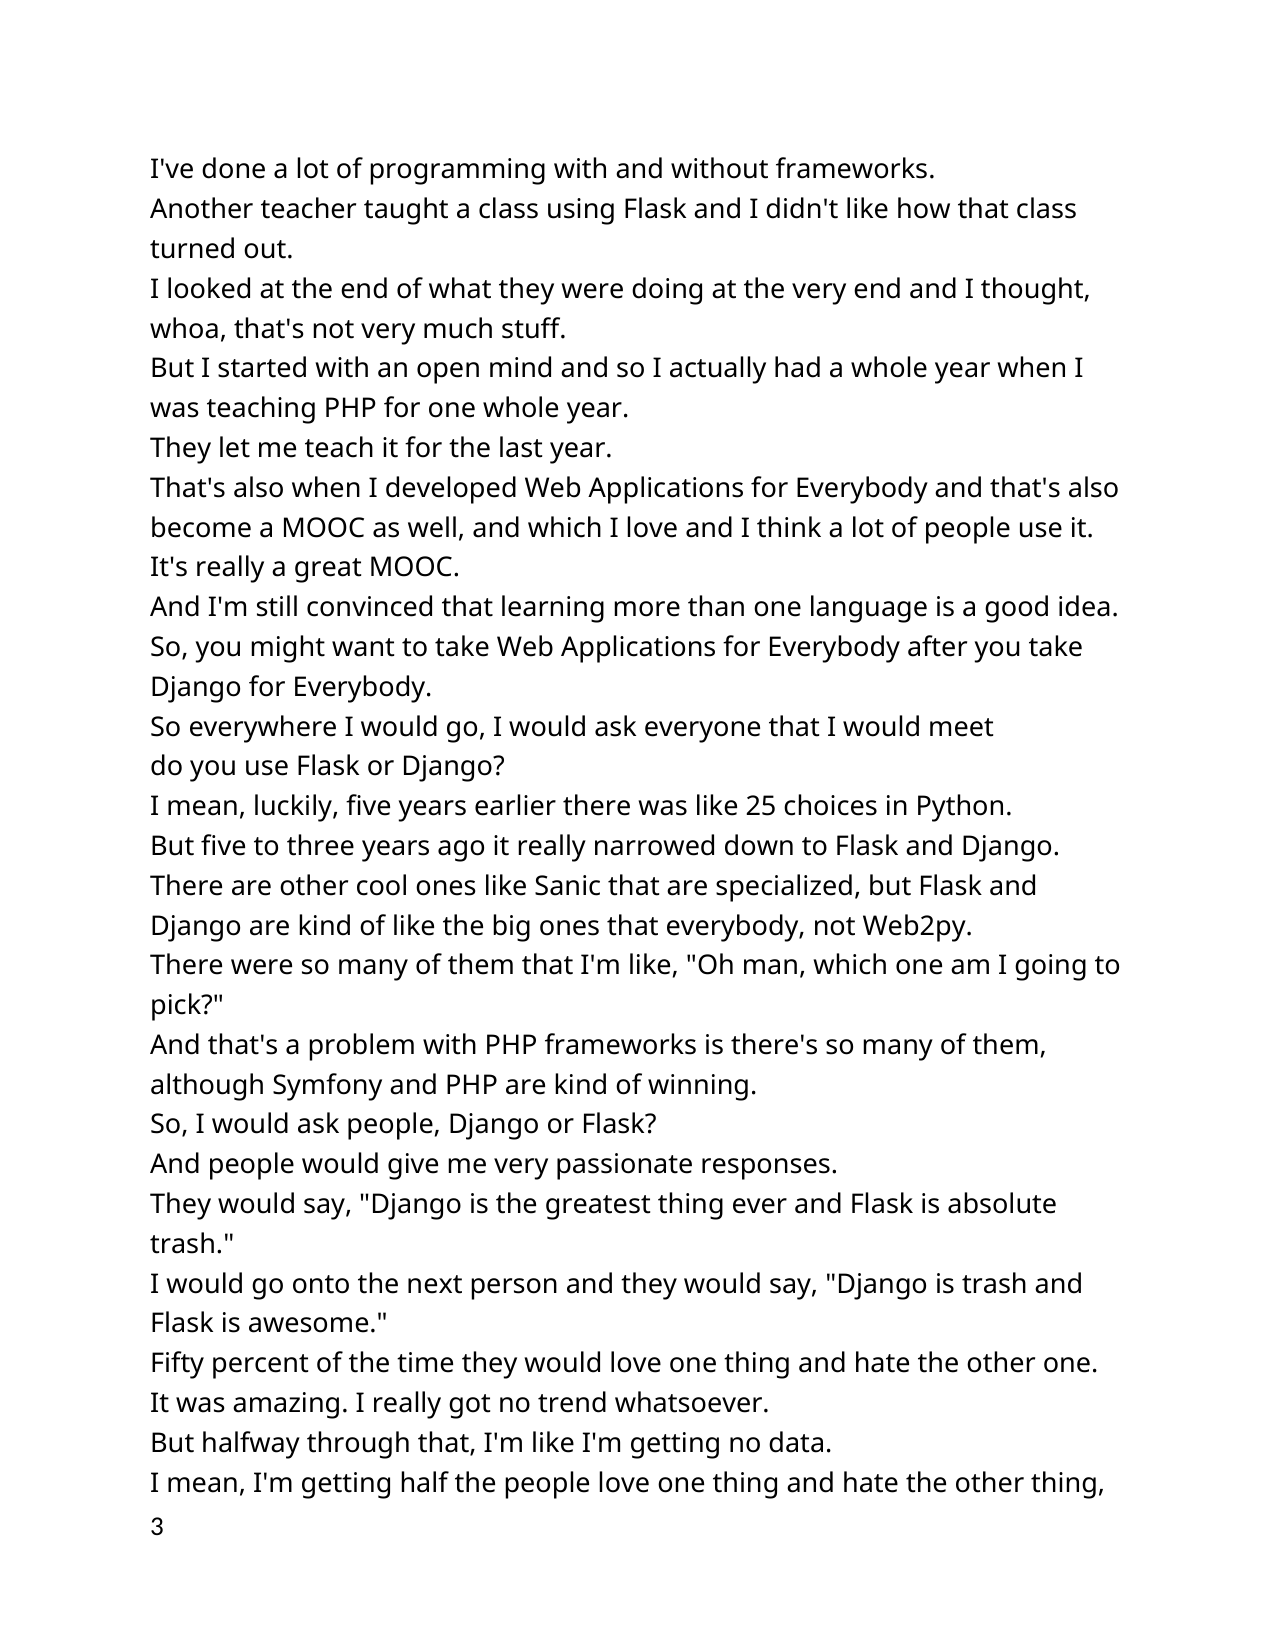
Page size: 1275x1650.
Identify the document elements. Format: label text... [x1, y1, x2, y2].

text They let me teach it for the last year. [150, 428, 1125, 465]
text And people would give me very passionate responses. [150, 1145, 1125, 1182]
text It's really a great MOOC. [150, 548, 1125, 585]
text But halfway through that, I'm like I'm getting no data. [150, 1423, 1125, 1460]
text whoa, that's not very much stuff. [150, 309, 1125, 346]
text I mean, I'm getting half the people love one thing and hate the other thing, [150, 1463, 1125, 1500]
text So, I would ask people, Django or Flask? [150, 1105, 1125, 1142]
text So, you might want to take Web Applications for Everybody after you take Django for Everybody. [150, 627, 1125, 704]
text There are other cool ones like Sanic that are specialized, but Flask and Django are kind of like the big ones that everybody, not Web2py. [150, 866, 1125, 943]
text So everywhere I would go, I would ask everyone that I would meet [150, 707, 1125, 744]
text And that's a problem with PHP frameworks is there's so many of them, [150, 1025, 1125, 1062]
text I mean, luckily, five years earlier there was like 25 choices in Python. [150, 787, 1125, 823]
text Fifty percent of the time they would love one thing and hate the other one. [150, 1344, 1125, 1381]
text I've done a lot of programming with and without frameworks. [150, 150, 1125, 187]
text They would say, "Django is the greatest thing ever and Flask is absolute trash." [150, 1184, 1125, 1261]
text And I'm still convinced that learning more than one language is a good idea. [150, 588, 1125, 624]
text I would go onto the next person and they would say, "Django is trash and Flask is awesome." [150, 1264, 1125, 1341]
text But five to three years ago it really narrowed down to Flask and Django. [150, 826, 1125, 863]
text But I started with an open mind and so I actually had a whole year when I was teaching PHP for one whole year. [150, 349, 1125, 426]
text There were so many of them that I'm like, "Oh man, which one am I going to pick?" [150, 946, 1125, 1022]
text Another teacher taught a class using Flask and I didn't like how that class turned out. [150, 190, 1125, 266]
text That's also when I developed Web Applications for Everybody and that's also become a MOOC as well, and which I love and I think a lot of people use it. [150, 468, 1125, 545]
text although Symfony and PHP are kind of winning. [150, 1065, 1125, 1102]
text I looked at the end of what they were doing at the very end and I thought, [150, 269, 1125, 306]
text do you use Flask or Django? [150, 747, 1125, 784]
text It was amazing. I really got no trend whatsoever. [150, 1383, 1125, 1420]
